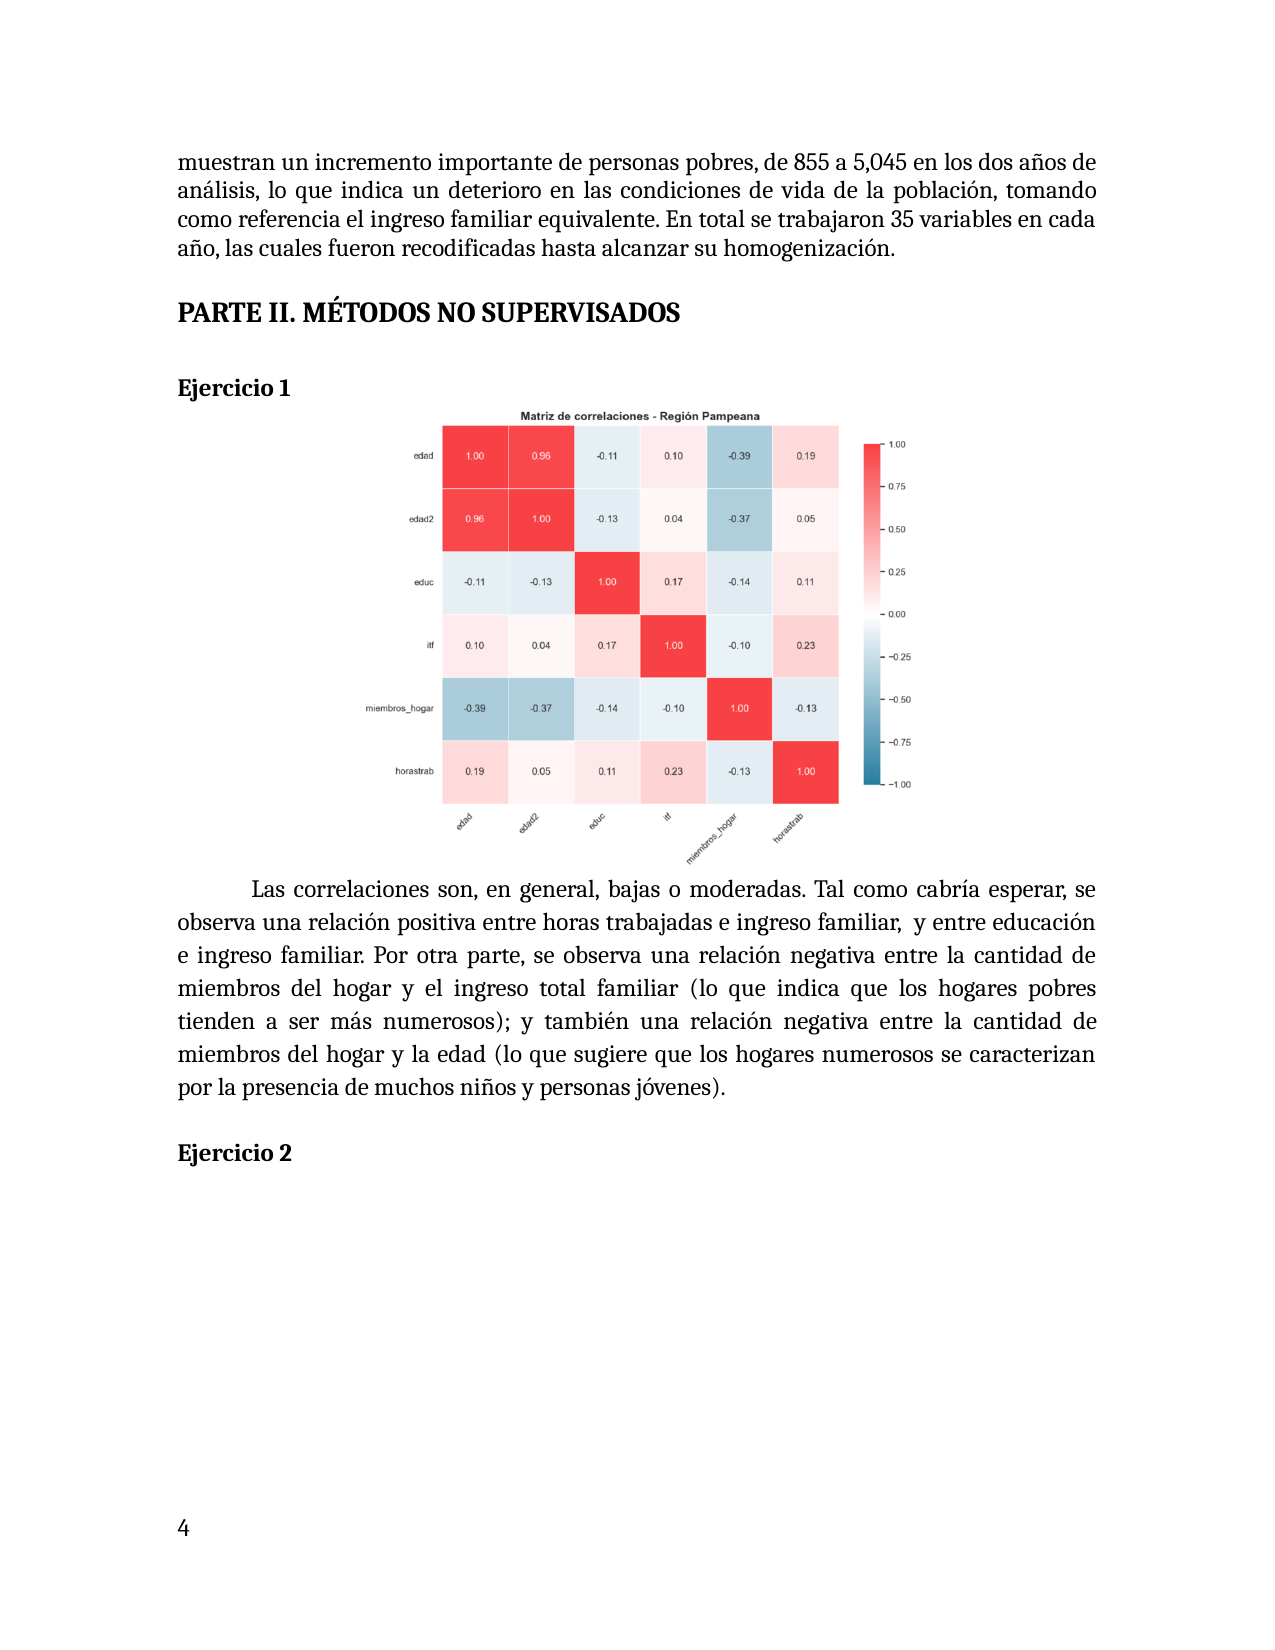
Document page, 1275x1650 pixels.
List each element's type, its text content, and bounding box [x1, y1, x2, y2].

text Ejercicio 2 [177, 1139, 1098, 1168]
picture [353, 406, 922, 870]
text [177, 148, 1098, 263]
text PARTE II. MÉTODOS NO SUPERVISADOS [177, 297, 1098, 330]
text Las correlaciones son, en general, bajas o moderadas. Tal como cabría esperar, se observa una relación positiva entre horas trabajadas e ingreso familiar, y entre educación e ingreso familiar. Por otra parte, se observa una relación negativa entre la cantidad de miembros del hogar y el ingreso total familiar (lo que indica que los hogares pobres tienden a ser más numerosos); y también una relación negativa entre la cantidad de miembros del hogar y la edad (lo que sugiere que los hogares numerosos se caracterizan por la presencia de muchos niños y personas jóvenes). [177, 875, 1098, 1102]
text Ejercicio 1 [177, 374, 1098, 402]
